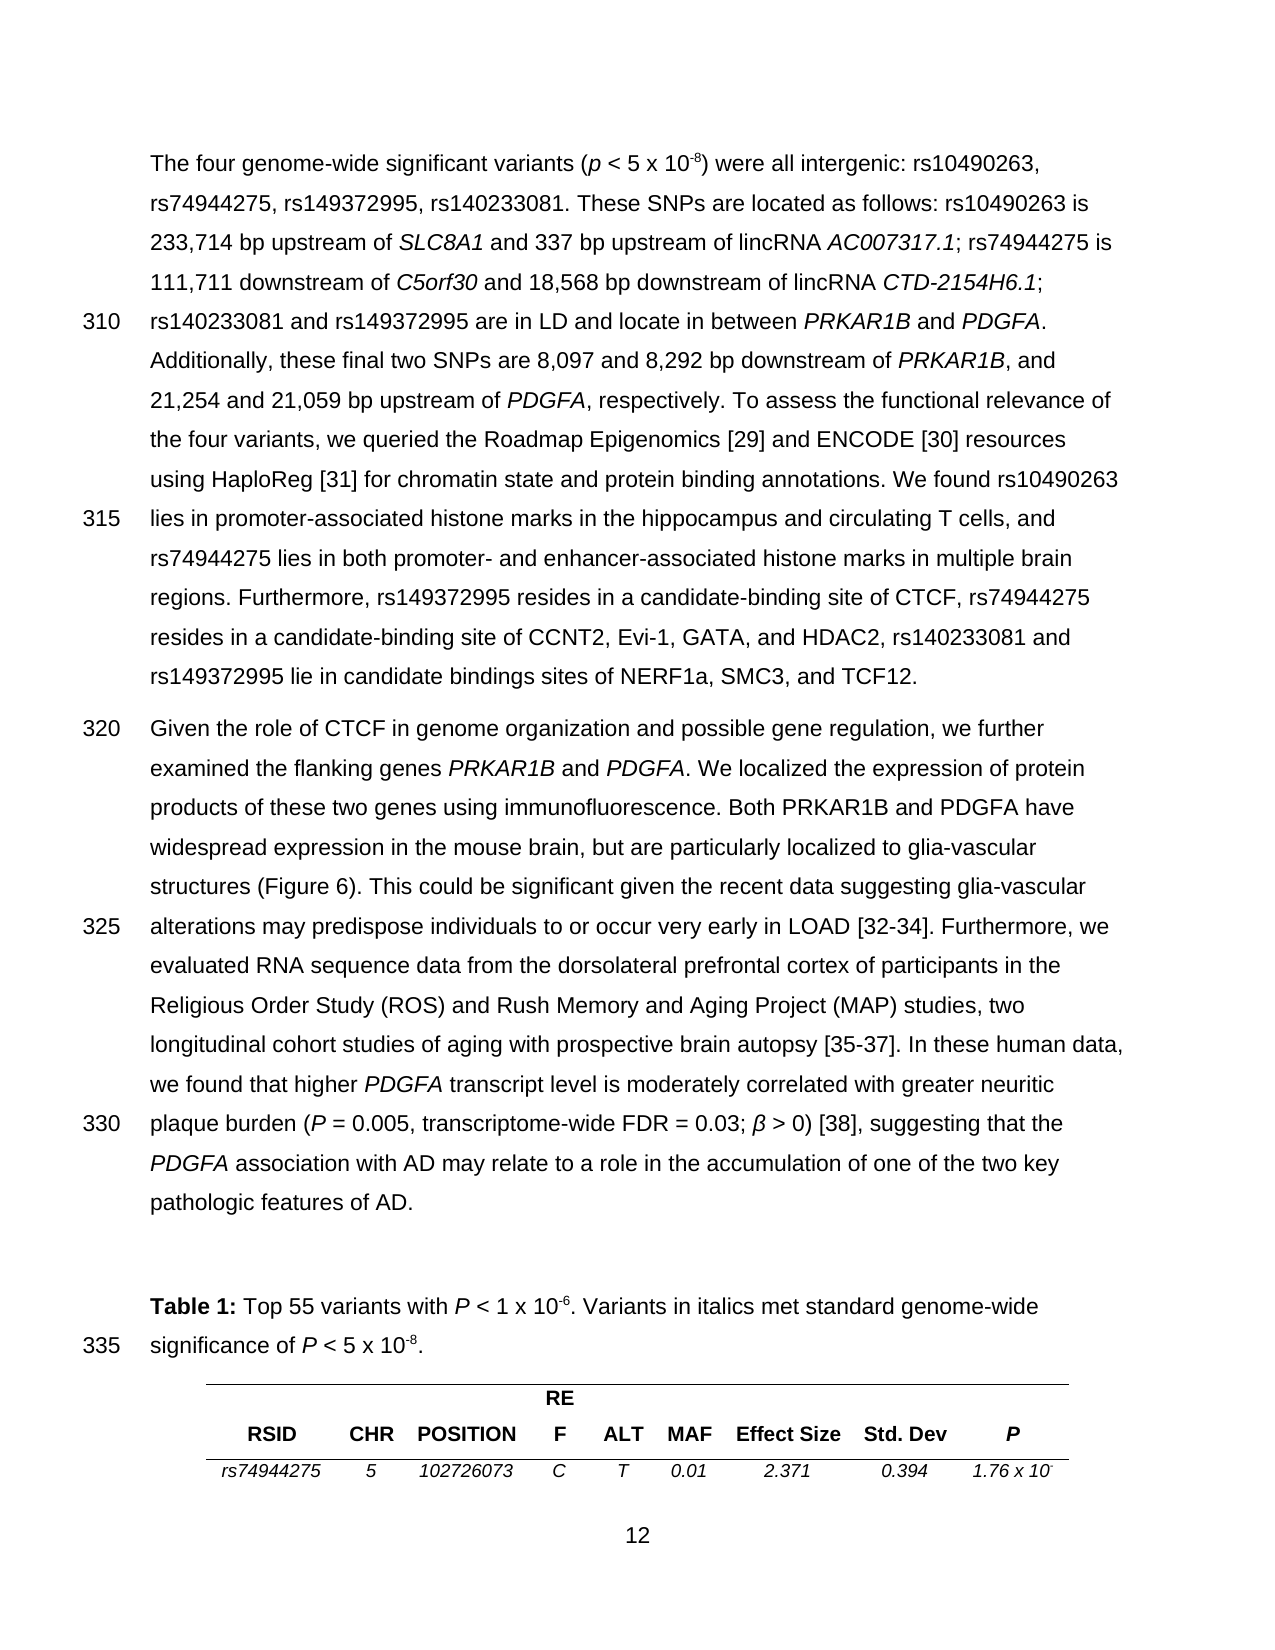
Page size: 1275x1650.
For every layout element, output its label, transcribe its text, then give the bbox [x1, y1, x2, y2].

table_header CHR [338, 1385, 406, 1458]
table_header RSID [206, 1385, 338, 1458]
table_header Std. Dev [852, 1385, 958, 1458]
table_header P [958, 1385, 1069, 1458]
table_cell rs74944275 [206, 1460, 338, 1494]
text The four genome-wide significant variants (p < 5 x 10-8) were all intergenic: rs10490263, rs74944275, rs149372995, rs140233081. These SNPs are located as follows: rs10490263 is 233,714 bp upstream of SLC8A1 and 337 bp upstream of lincRNA AC007317.1; rs74944275 is 111,711 downstream of C5orf30 and 18,568 bp downstream of lincRNA CTD-2154H6.1; rs140233081 and rs149372995 are in LD and locate in between PRKAR1B and PDGFA. Additionally, these final two SNPs are 8,097 and 8,292 bp downstream of PRKAR1B, and 21,254 and 21,059 bp upstream of PDGFA, respectively. To assess the functional relevance of the four variants, we queried the Roadmap Epigenomics [29] and ENCODE [30] resources using HaploReg [31] for chromatin state and protein binding annotations. We found rs10490263 lies in promoter-associated histone marks in the hippocampus and circulating T cells, and rs74944275 lies in both promoter- and enhancer-associated histone marks in multiple brain regions. Furthermore, rs149372995 resides in a candidate-binding site of CTCF, rs74944275 resides in a candidate-binding site of CCNT2, Evi-1, GATA, and HDAC2, rs140233081 and rs149372995 lie in candidate bindings sites of NERF1a, SMC3, and TCF12. [150, 150, 1125, 689]
text Table 1: Top 55 variants with P < 1 x 10-6. Variants in italics met standard genome-wide significance of P < 5 x 10-8. [150, 1293, 1125, 1359]
table_cell 1.76 x 10-9 [958, 1460, 1069, 1494]
table_cell 0.394 [852, 1460, 958, 1494]
table_header REF [528, 1385, 592, 1458]
text Given the role of CTCF in genome organization and possible gene regulation, we further examined the flanking genes PRKAR1B and PDGFA. We localized the expression of protein products of these two genes using immunofluorescence. Both PRKAR1B and PDGFA have widespread expression in the mouse brain, but are particularly localized to glia-vascular structures (Figure 6). This could be significant given the recent data suggesting glia-vascular alterations may predispose individuals to or occur very early in LOAD [32-34]. Furthermore, we evaluated RNA sequence data from the dorsolateral prefrontal cortex of participants in the Religious Order Study (ROS) and Rush Memory and Aging Project (MAP) studies, two longitudinal cohort studies of aging with prospective brain autopsy [35-37]. In these human data, we found that higher PDGFA transcript level is moderately correlated with greater neuritic plaque burden (P = 0.005, transcriptome-wide FDR = 0.03; β > 0) [38], suggesting that the PDGFA association with AD may relate to a role in the accumulation of one of the two key pathologic features of AD. [150, 715, 1125, 1215]
table_cell 102726073 [406, 1460, 528, 1494]
table_cell C [528, 1460, 592, 1494]
table_header MAF [655, 1385, 724, 1458]
table_cell 5 [338, 1460, 406, 1494]
table_cell 2.371 [724, 1460, 852, 1494]
table_cell 0.019 [655, 1460, 724, 1494]
table_header Effect Size [724, 1385, 852, 1458]
table_header POSITION [406, 1385, 528, 1458]
table_header ALT [592, 1385, 655, 1458]
table_cell T [592, 1460, 655, 1494]
